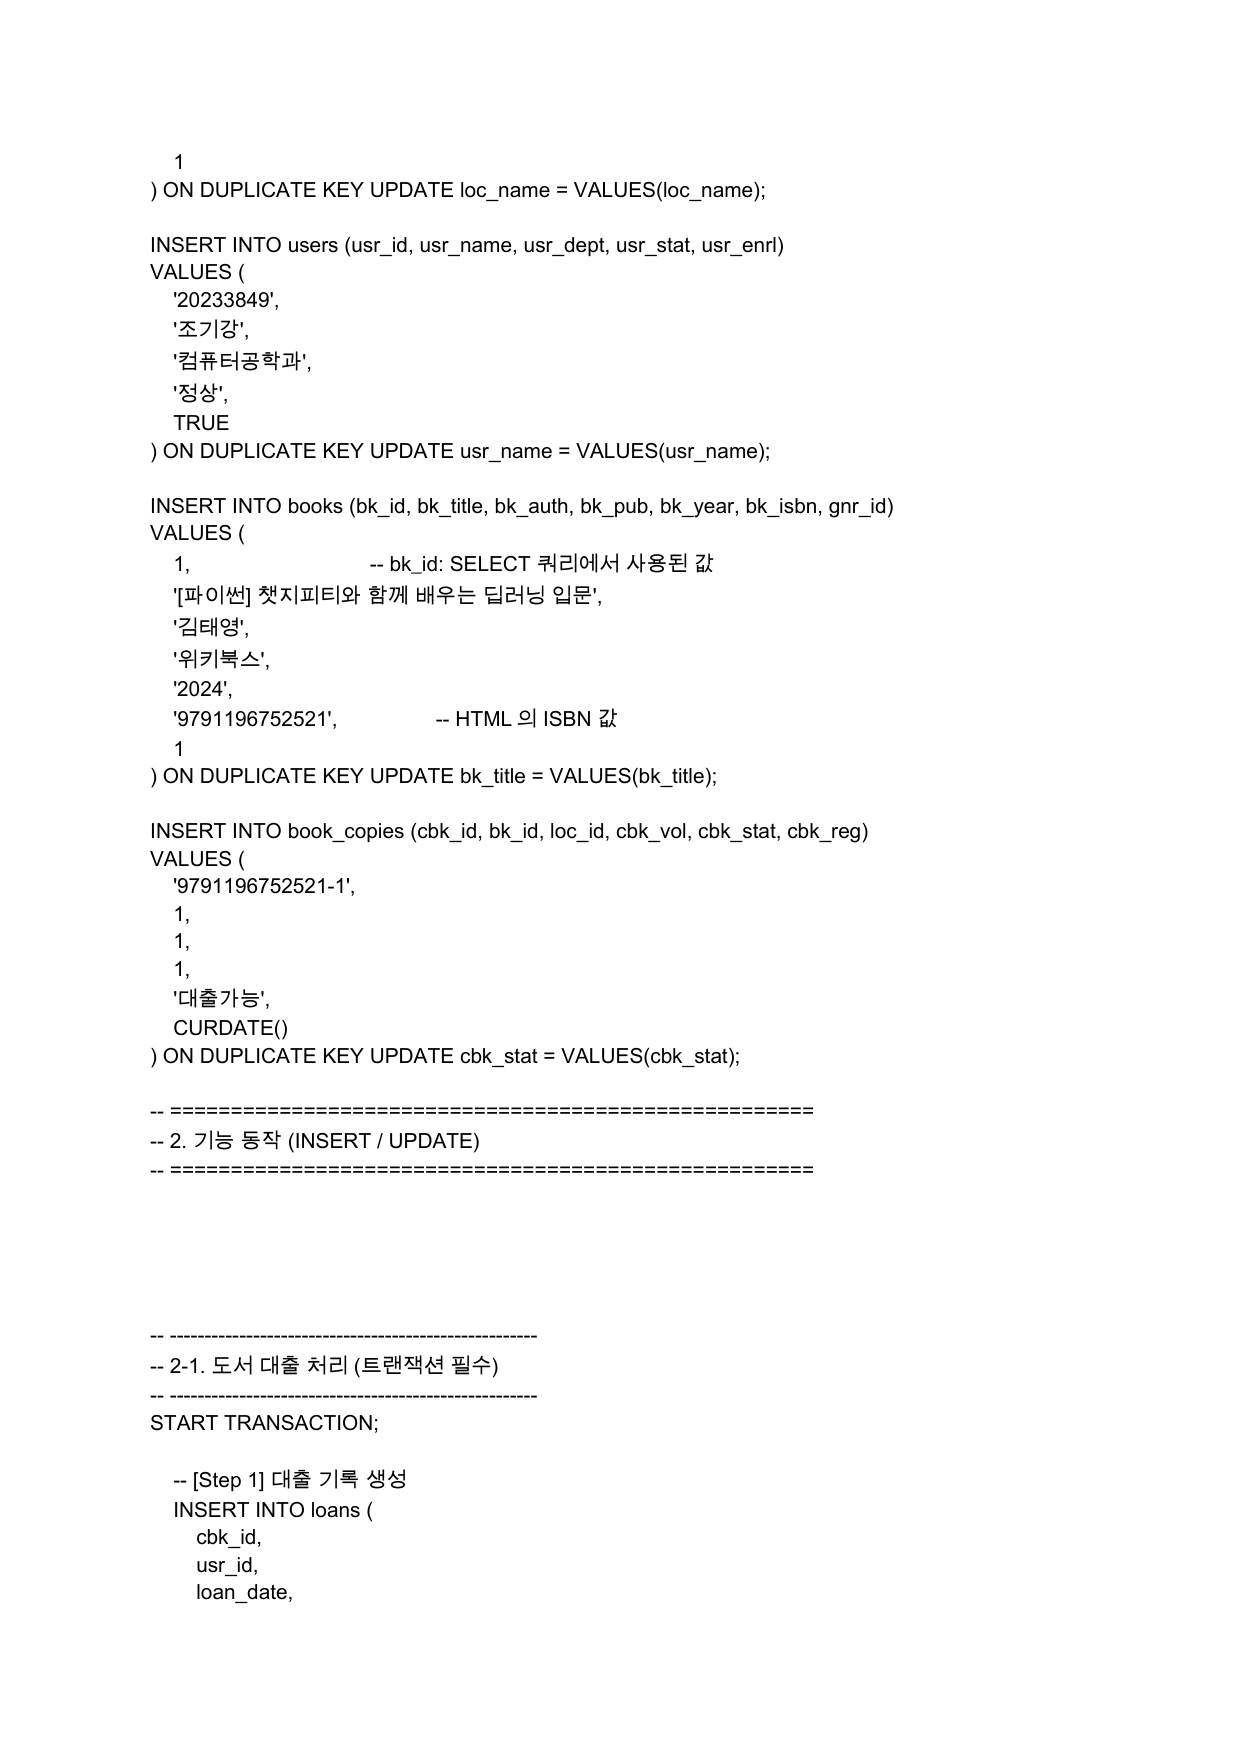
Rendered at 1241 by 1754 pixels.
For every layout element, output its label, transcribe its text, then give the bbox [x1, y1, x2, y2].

text '[파이썬] 챗지피티와 함께 배우는 딥러닝 입문', [150, 581, 1090, 609]
text INSERT INTO books (bk_id, bk_title, bk_auth, bk_pub, bk_year, bk_isbn, gnr_id) [150, 494, 1090, 518]
text -- ----------------------------------------------------- [150, 1323, 1090, 1347]
text 1, [150, 957, 1090, 981]
text 1, [150, 902, 1090, 926]
text -- ----------------------------------------------------- [150, 1383, 1090, 1407]
text -- [Step 1] 대출 기록 생성 [150, 1465, 1090, 1493]
text '9791196752521-1', [150, 874, 1090, 898]
text 1, [150, 929, 1090, 953]
text INSERT INTO loans ( [150, 1497, 1090, 1521]
text VALUES ( [150, 260, 1090, 284]
text 1, -- bk_id: SELECT 쿼리에서 사용된 값 [150, 549, 1090, 577]
text -- ===================================================== [150, 1099, 1090, 1123]
text '9791196752521', -- HTML의 ISBN 값 [150, 704, 1090, 732]
text '위키북스', [150, 645, 1090, 673]
text ) ON DUPLICATE KEY UPDATE usr_name = VALUES(usr_name); [150, 439, 1090, 463]
text INSERT INTO book_copies (cbk_id, bk_id, loc_id, cbk_vol, cbk_stat, cbk_reg) [150, 819, 1090, 843]
text ) ON DUPLICATE KEY UPDATE loc_name = VALUES(loc_name); [150, 177, 1090, 201]
text VALUES ( [150, 521, 1090, 545]
text INSERT INTO users (usr_id, usr_name, usr_dept, usr_stat, usr_enrl) [150, 232, 1090, 256]
text ) ON DUPLICATE KEY UPDATE cbk_stat = VALUES(cbk_stat); [150, 1044, 1090, 1068]
text '컴퓨터공학과', [150, 347, 1090, 375]
text usr_id, [150, 1552, 1090, 1576]
text '2024', [150, 677, 1090, 701]
text VALUES ( [150, 847, 1090, 871]
text cbk_id, [150, 1525, 1090, 1549]
text 1 [150, 150, 1090, 174]
text '김태영', [150, 613, 1090, 641]
text '20233849', [150, 287, 1090, 311]
text 1 [150, 737, 1090, 761]
text ) ON DUPLICATE KEY UPDATE bk_title = VALUES(bk_title); [150, 764, 1090, 788]
text -- 2-1. 도서 대출 처리 (트랜잭션 필수) [150, 1351, 1090, 1379]
text START TRANSACTION; [150, 1410, 1090, 1434]
text -- ===================================================== [150, 1158, 1090, 1182]
text TRUE [150, 411, 1090, 435]
text -- 2. 기능 동작 (INSERT / UPDATE) [150, 1126, 1090, 1154]
text '조기강', [150, 315, 1090, 343]
text CURDATE() [150, 1016, 1090, 1040]
text '정상', [150, 379, 1090, 407]
text '대출가능', [150, 984, 1090, 1012]
text loan_date, [150, 1580, 1090, 1604]
